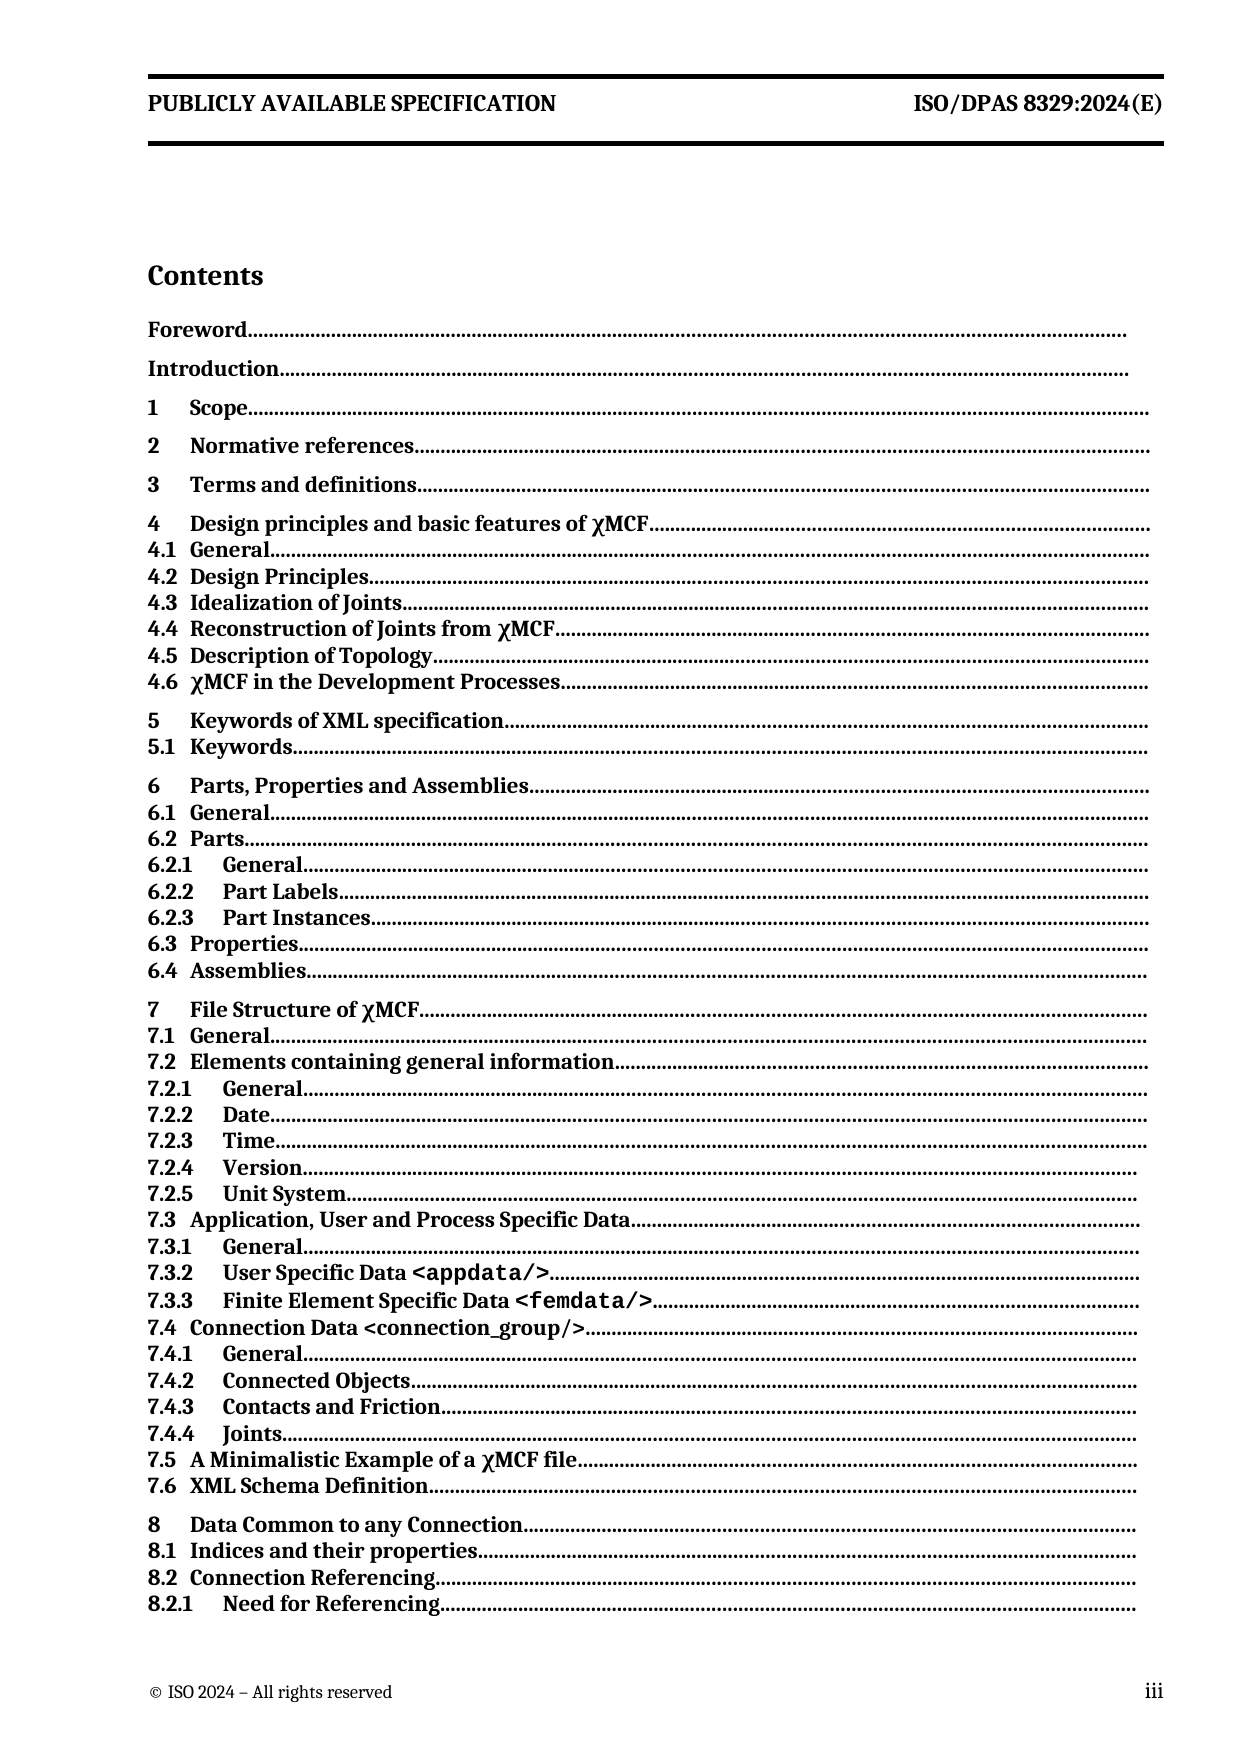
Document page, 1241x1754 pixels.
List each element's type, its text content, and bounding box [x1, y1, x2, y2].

text 4.2 Design Principles 2 [148, 563, 1111, 590]
text 7.4.3 Contacts and Friction 20 [148, 1394, 1111, 1420]
text 2 Normative references 1 [148, 433, 1111, 459]
text 7.2.5 Unit System 10 [148, 1181, 1111, 1207]
text 6 Parts, Properties and Assemblies 7 [148, 773, 1111, 799]
text 7.5 A Minimalistic Example of a χMCF file 22 [148, 1447, 1111, 1473]
text 4 Design principles and basic features of χMCF 1 [148, 511, 1111, 537]
text 7.3.2 User Specific Data <appdata/> 11 [148, 1260, 1111, 1287]
text 7.3 Application, User and Process Specific Data 11 [148, 1207, 1111, 1233]
text 7.2 Elements containing general information 9 [148, 1049, 1111, 1075]
text 6.2.1 General 7 [148, 852, 1111, 878]
text 7.4.2 Connected Objects 14 [148, 1368, 1111, 1394]
text 6.1 General 7 [148, 799, 1111, 826]
text 8.2 Connection Referencing 24 [148, 1564, 1111, 1591]
text 4.6 χMCF in the Development Processes 4 [148, 669, 1111, 695]
text 7 File Structure of χMCF 8 [148, 996, 1111, 1023]
text Contents [148, 259, 1163, 292]
text 4.5 Description of Topology 3 [148, 643, 1111, 669]
text 5 Keywords of XML specification 5 [148, 708, 1111, 734]
text 8 Data Common to any Connection 24 [148, 1512, 1111, 1538]
text 4.4 Reconstruction of Joints from χMCF 3 [148, 616, 1111, 643]
text 4.1 General 1 [148, 537, 1111, 563]
text 1 Scope 1 [148, 394, 1111, 421]
text 3 Terms and definitions 1 [148, 472, 1111, 498]
text Foreword xiii [148, 317, 1111, 343]
text 7.2.4 Version 10 [148, 1154, 1111, 1181]
text 7.4.1 General 14 [148, 1341, 1111, 1368]
text 6.4 Assemblies 8 [148, 957, 1111, 984]
text 7.3.1 General 11 [148, 1233, 1111, 1260]
text 7.3.3 Finite Element Specific Data <femdata/> 12 [148, 1287, 1111, 1315]
text 7.1 General 8 [148, 1023, 1111, 1049]
text 8.2.1 Need for Referencing 24 [148, 1591, 1111, 1617]
text 7.6 XML Schema Definition 23 [148, 1473, 1111, 1499]
text 5.1 Keywords 5 [148, 734, 1111, 761]
text 4.3 Idealization of Joints 2 [148, 590, 1111, 616]
text 6.3 Properties 7 [148, 931, 1111, 957]
text 7.4 Connection Data <connection_group/> 14 [148, 1315, 1111, 1341]
text 6.2 Parts 7 [148, 826, 1111, 852]
text 7.2.2 Date 9 [148, 1102, 1111, 1128]
text Introduction xiv [148, 355, 1111, 382]
text 8.1 Indices and their properties 24 [148, 1538, 1111, 1564]
text 6.2.3 Part Instances 7 [148, 905, 1111, 931]
text 7.4.4 Joints 22 [148, 1420, 1111, 1447]
text 6.2.2 Part Labels 7 [148, 878, 1111, 905]
text 7.2.3 Time 9 [148, 1128, 1111, 1154]
text 7.2.1 General 9 [148, 1075, 1111, 1102]
